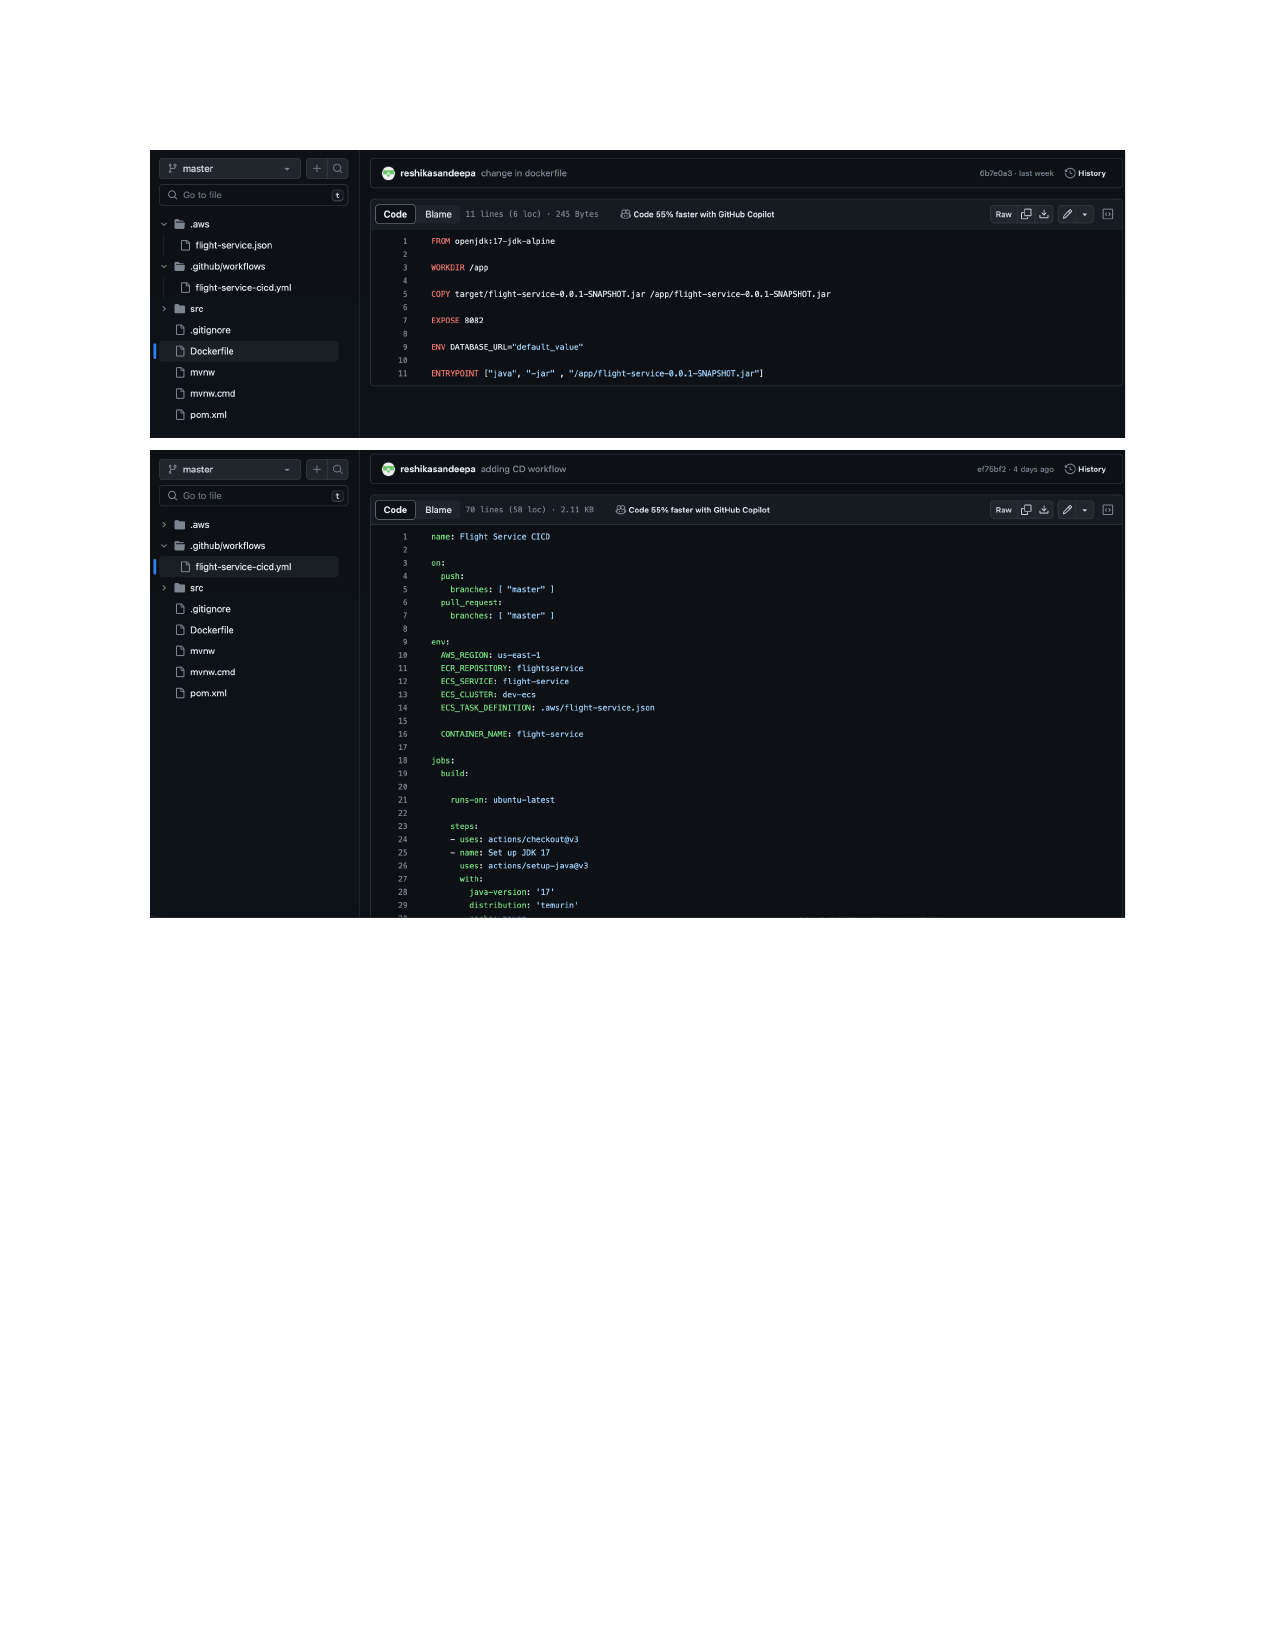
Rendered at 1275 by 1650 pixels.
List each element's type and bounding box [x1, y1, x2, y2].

picture [150, 450, 1125, 918]
picture [150, 150, 1125, 438]
